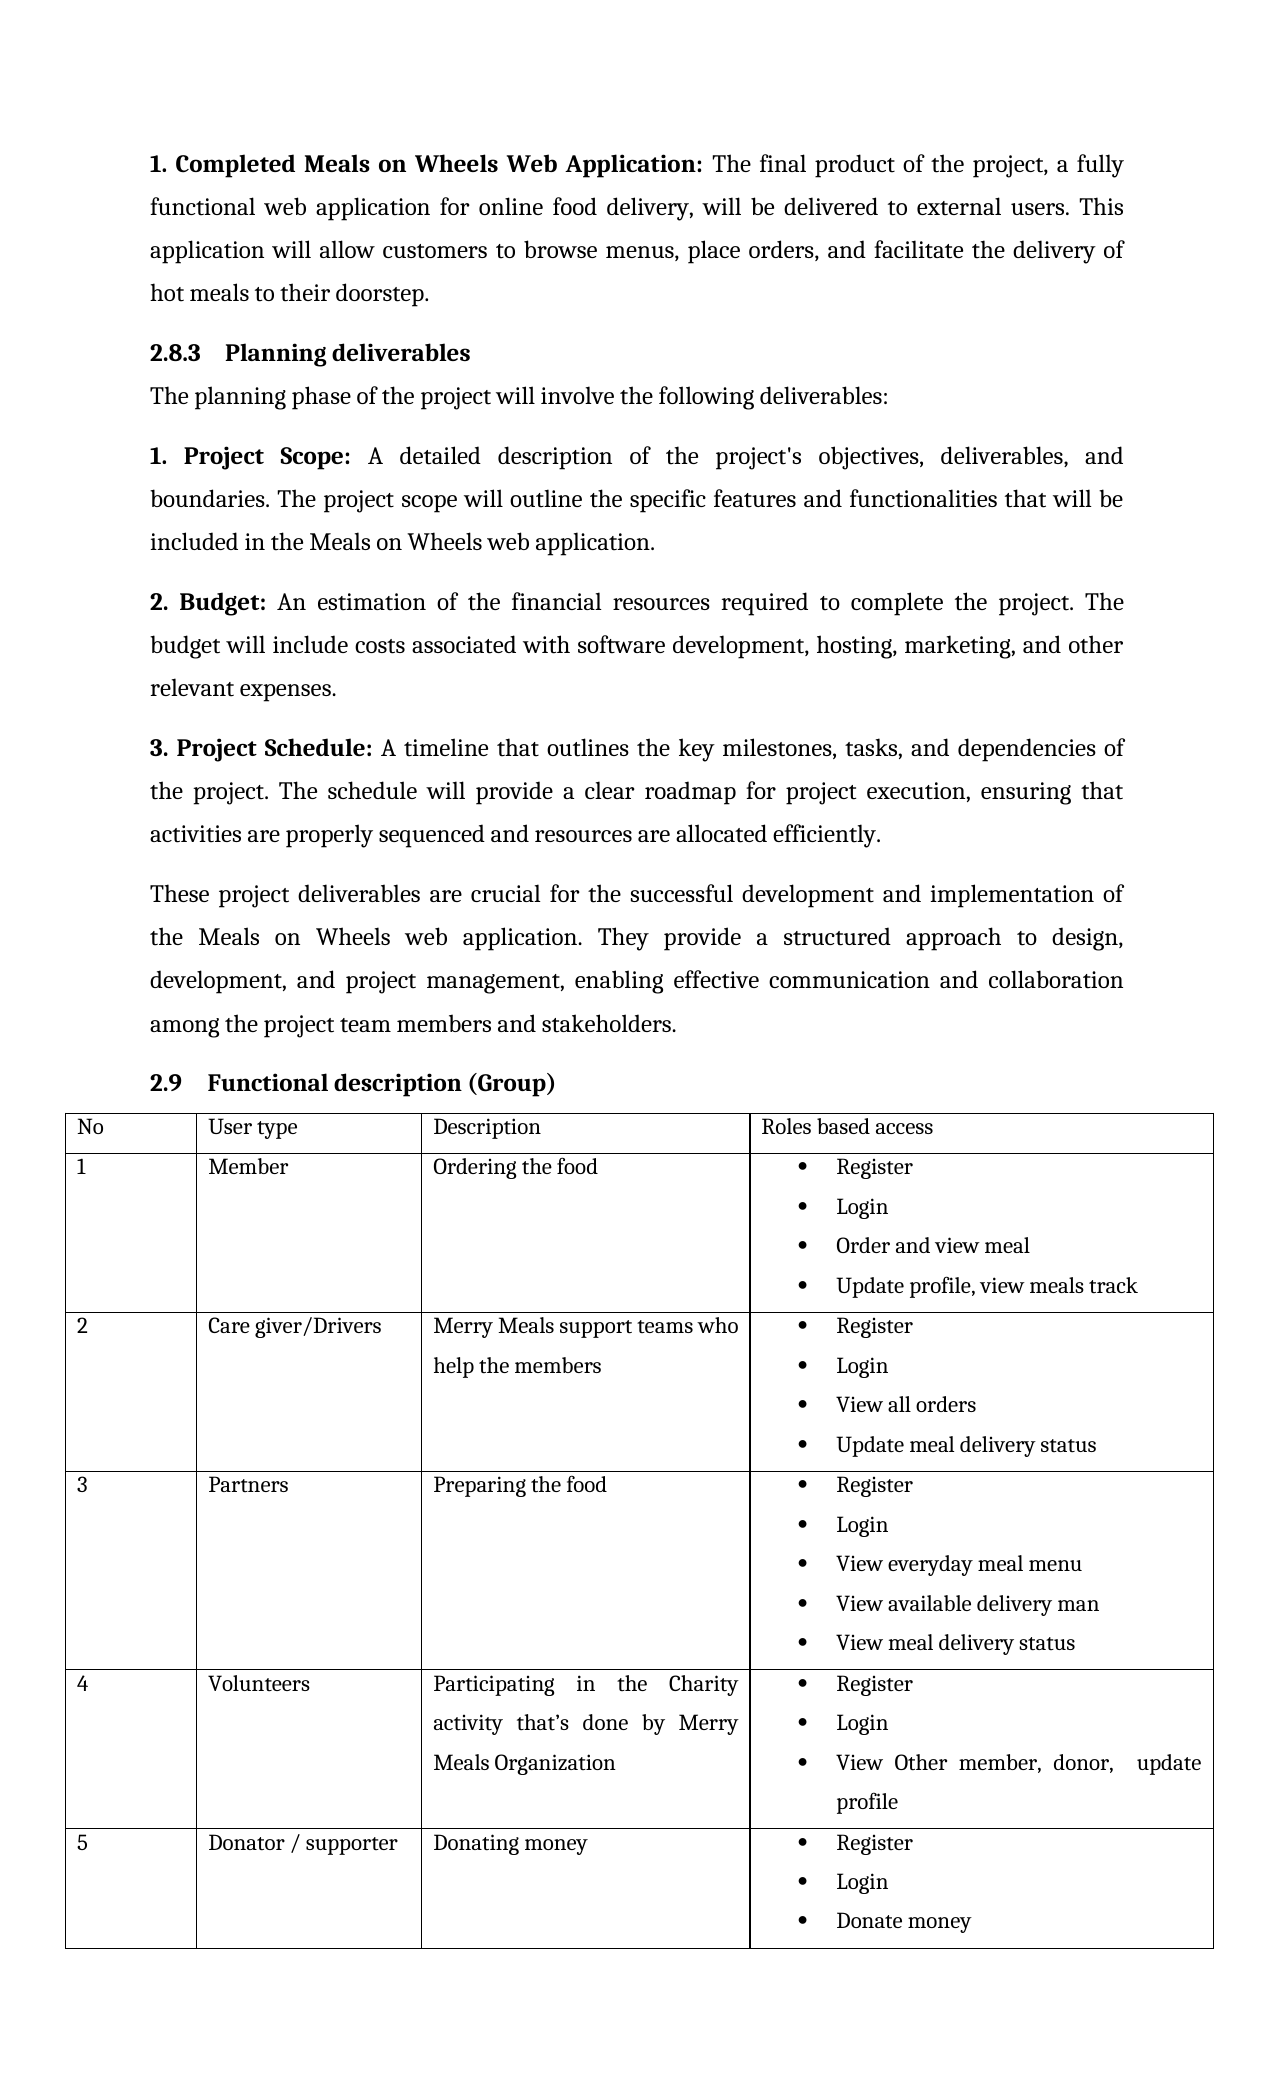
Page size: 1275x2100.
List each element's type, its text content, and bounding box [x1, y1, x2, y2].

text 1. Project Scope: A detailed description of the project's objectives, deliverables, and boundaries. The project scope will outline the specific features and functionalities that will be included in the Meals on Wheels web application. [150, 442, 1125, 557]
table_cell 2 [66, 1313, 196, 1471]
table_cell Participating in the Charity activity that’s done by Merry Meals Organization [422, 1670, 749, 1828]
table_cell Merry Meals support teams who help the members [422, 1313, 749, 1471]
table_cell 5 [66, 1829, 196, 1948]
table_header Roles based access [751, 1114, 1213, 1153]
table_cell Donator / supporter [197, 1829, 421, 1948]
table_cell Ordering the food [422, 1154, 749, 1312]
text 3. Project Schedule: A timeline that outlines the key milestones, tasks, and dependencies of the project. The schedule will provide a clear roadmap for project execution, ensuring that activities are properly sequenced and resources are allocated efficiently. [150, 734, 1125, 849]
table_header No [66, 1114, 196, 1153]
table_cell Member [197, 1154, 421, 1312]
table_cell Volunteers [197, 1670, 421, 1828]
text These project deliverables are crucial for the successful development and implementation of the Meals on Wheels web application. They provide a structured approach to design, development, and project management, enabling effective communication and collaboration among the project team members and stakeholders. [150, 880, 1125, 1038]
table_cell 3 [66, 1472, 196, 1669]
table_header User type [197, 1114, 421, 1153]
table_cell Preparing the food [422, 1472, 749, 1669]
list Functional description (Group) [150, 1069, 1125, 1098]
table_cell 4 [66, 1670, 196, 1828]
table_cell Register Login Donate money [751, 1829, 1213, 1948]
table_header Description [422, 1114, 749, 1153]
text 2. Budget: An estimation of the financial resources required to complete the project. The budget will include costs associated with software development, hosting, marketing, and other relevant expenses. [150, 588, 1125, 703]
table_cell Care giver/Drivers [197, 1313, 421, 1471]
text The planning phase of the project will involve the following deliverables: [150, 382, 1125, 411]
table_cell Register Login View Other member, donor, update profile [751, 1670, 1213, 1828]
table_cell Donating money [422, 1829, 749, 1948]
table_cell Register Login Order and view meal Update profile, view meals track [751, 1154, 1213, 1312]
text 1. Completed Meals on Wheels Web Application: The final product of the project, a fully functional web application for online food delivery, will be delivered to external users. This application will allow customers to browse menus, place orders, and facilitate the delivery of hot meals to their doorstep. [150, 150, 1125, 308]
table_cell 1 [66, 1154, 196, 1312]
list Planning deliverables [150, 339, 1125, 368]
table_cell Register Login View all orders Update meal delivery status [751, 1313, 1213, 1471]
table_cell Register Login View everyday meal menu View available delivery man View meal delivery status [751, 1472, 1213, 1669]
table_cell Partners [197, 1472, 421, 1669]
